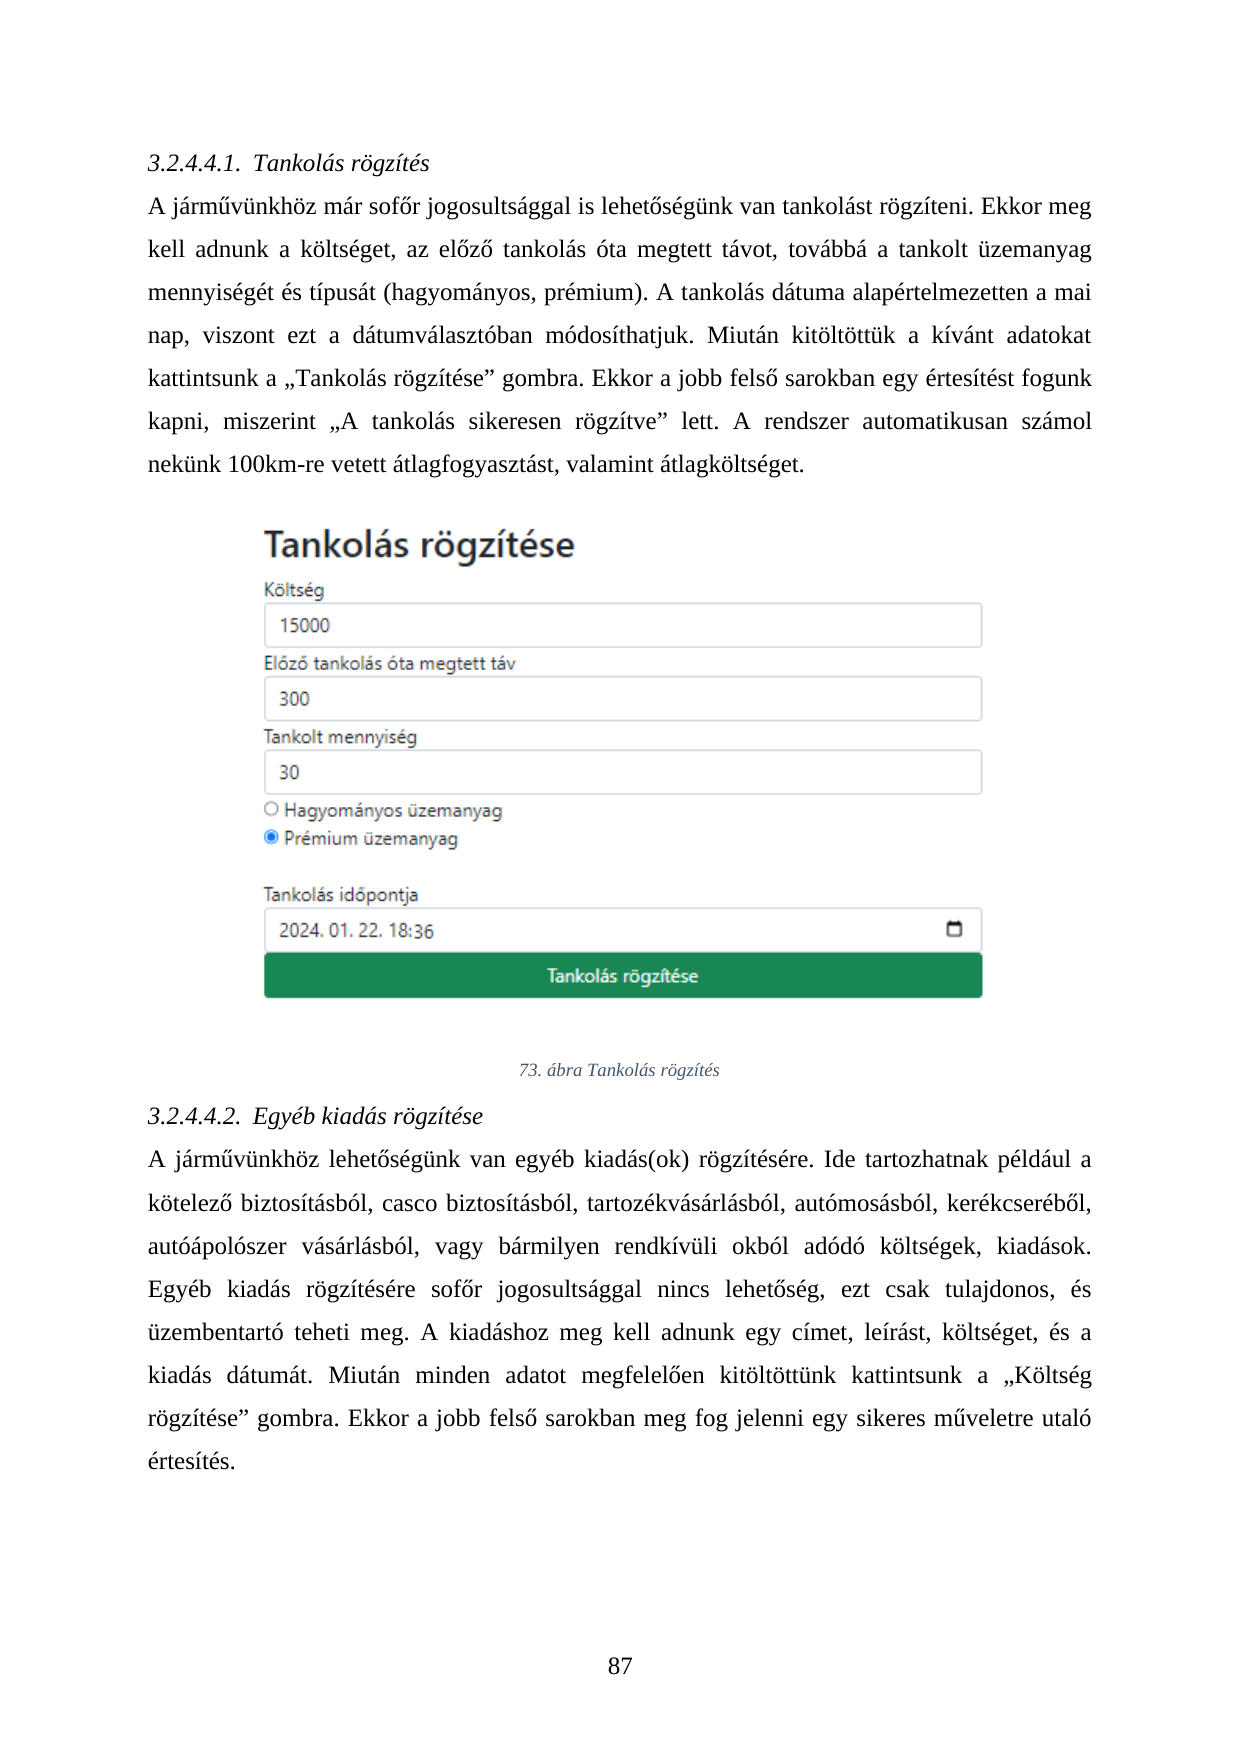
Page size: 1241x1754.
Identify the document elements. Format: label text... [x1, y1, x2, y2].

subtitle Tankolás rögzítés [148, 148, 1093, 176]
picture [241, 509, 999, 1028]
text A járművünkhöz lehetőségünk van egyéb kiadás(ok) rögzítésére. Ide tartozhatnak például a kötelező biztosításból, casco biztosításból, tartozékvásárlásból, autómosásból, kerékcseréből, autóápolószer vásárlásból, vagy bármilyen rendkívüli okból adódó költségek, kiadások. Egyéb kiadás rögzítésére sofőr jogosultsággal nincs lehetőség, ezt csak tulajdonos, és üzembentartó teheti meg. A kiadáshoz meg kell adnunk egy címet, leírást, költséget, és a kiadás dátumát. Miután minden adatot megfelelően kitöltöttünk kattintsunk a „Költség rögzítése” gombra. Ekkor a jobb felső sarokban meg fog jelenni egy sikeres műveletre utaló értesítés. [148, 1144, 1093, 1475]
text A járművünkhöz már sofőr jogosultsággal is lehetőségünk van tankolást rögzíteni. Ekkor meg kell adnunk a költséget, az előző tankolás óta megtett távot, továbbá a tankolt üzemanyag mennyiségét és típusát (hagyományos, prémium). A tankolás dátuma alapértelmezetten a mai nap, viszont ezt a dátumválasztóban módosíthatjuk. Miután kitöltöttük a kívánt adatokat kattintsunk a „Tankolás rögzítése” gombra. Ekkor a jobb felső sarokban egy értesítést fogunk kapni, miszerint „A tankolás sikeresen rögzítve” lett. A rendszer automatikusan számol nekünk 100km-re vetett átlagfogyasztást, valamint átlagköltséget. [148, 191, 1093, 478]
subtitle Egyéb kiadás rögzítése [148, 1101, 1093, 1130]
